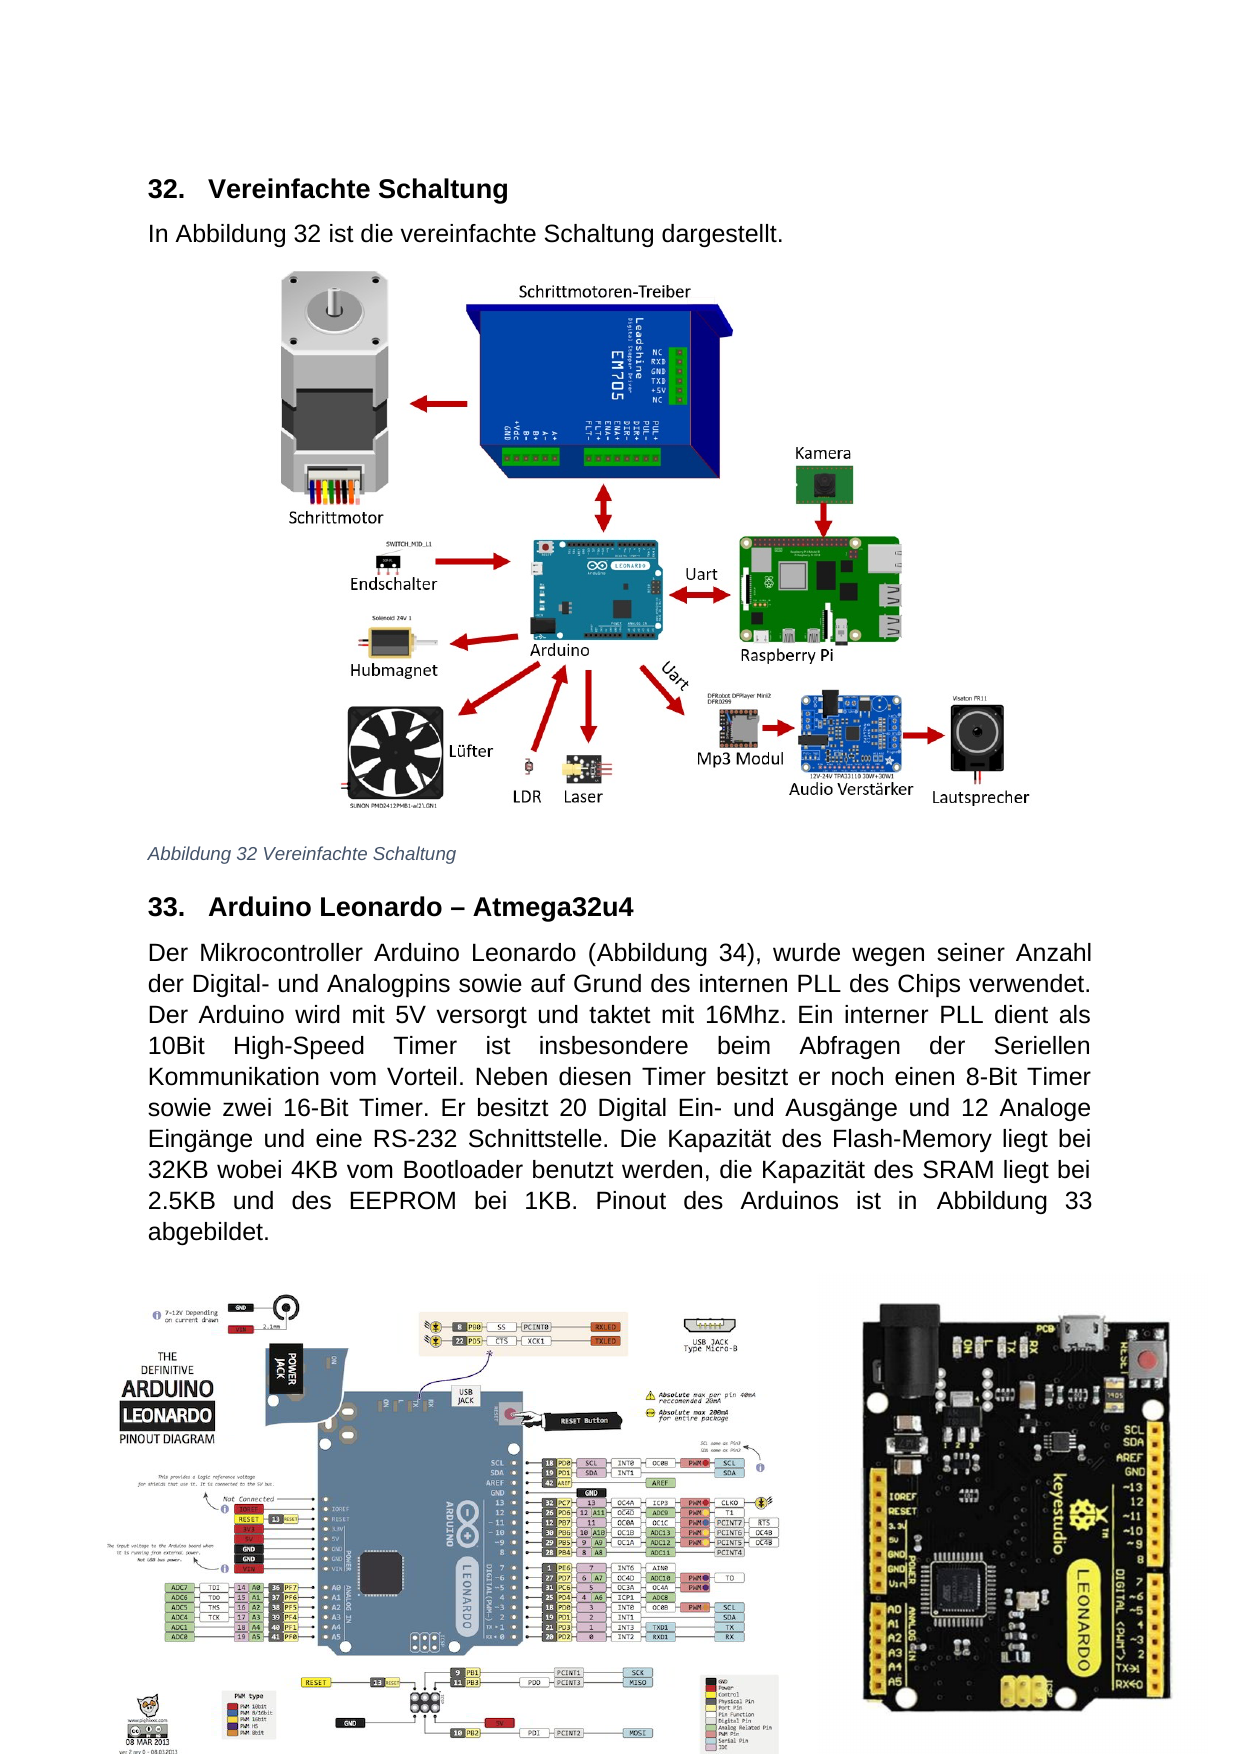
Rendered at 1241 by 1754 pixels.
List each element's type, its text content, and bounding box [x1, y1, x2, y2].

text In Abbildung 32 ist die vereinfachte Schaltung dargestellt. [148, 219, 1093, 248]
picture [817, 1273, 1208, 1754]
subtitle Arduino Leonardo – Atmega32u4 [148, 891, 1093, 922]
picture [95, 1272, 791, 1754]
subtitle Vereinfachte Schaltung [148, 173, 1093, 204]
text Abbildung 32 Vereinfachte Schaltung [148, 843, 1093, 864]
picture [270, 271, 1035, 808]
text Der Mikrocontroller Arduino Leonardo (Abbildung 34), wurde wegen seiner Anzahl der Digital- und Analogpins sowie auf Grund des internen PLL des Chips verwendet. Der Arduino wird mit 5V versorgt und taktet mit 16Mhz. Ein interner PLL dient als 10Bit High-Speed Timer ist insbesondere beim Abfragen der Seriellen Kommunikation vom Vorteil. Neben diesen Timer besitzt er noch einen 8-Bit Timer sowie zwei 16-Bit Timer. Er besitzt 20 Digital Ein- und Ausgänge und 12 Analoge Eingänge und eine RS-232 Schnittstelle. Die Kapazität des Flash-Memory liegt bei 32KB wobei 4KB vom Bootloader benutzt werden, die Kapazität des SRAM liegt bei 2.5KB und des EEPROM bei 1KB. Pinout des Arduinos ist in Abbildung 33 abgebildet. [148, 937, 1093, 1246]
